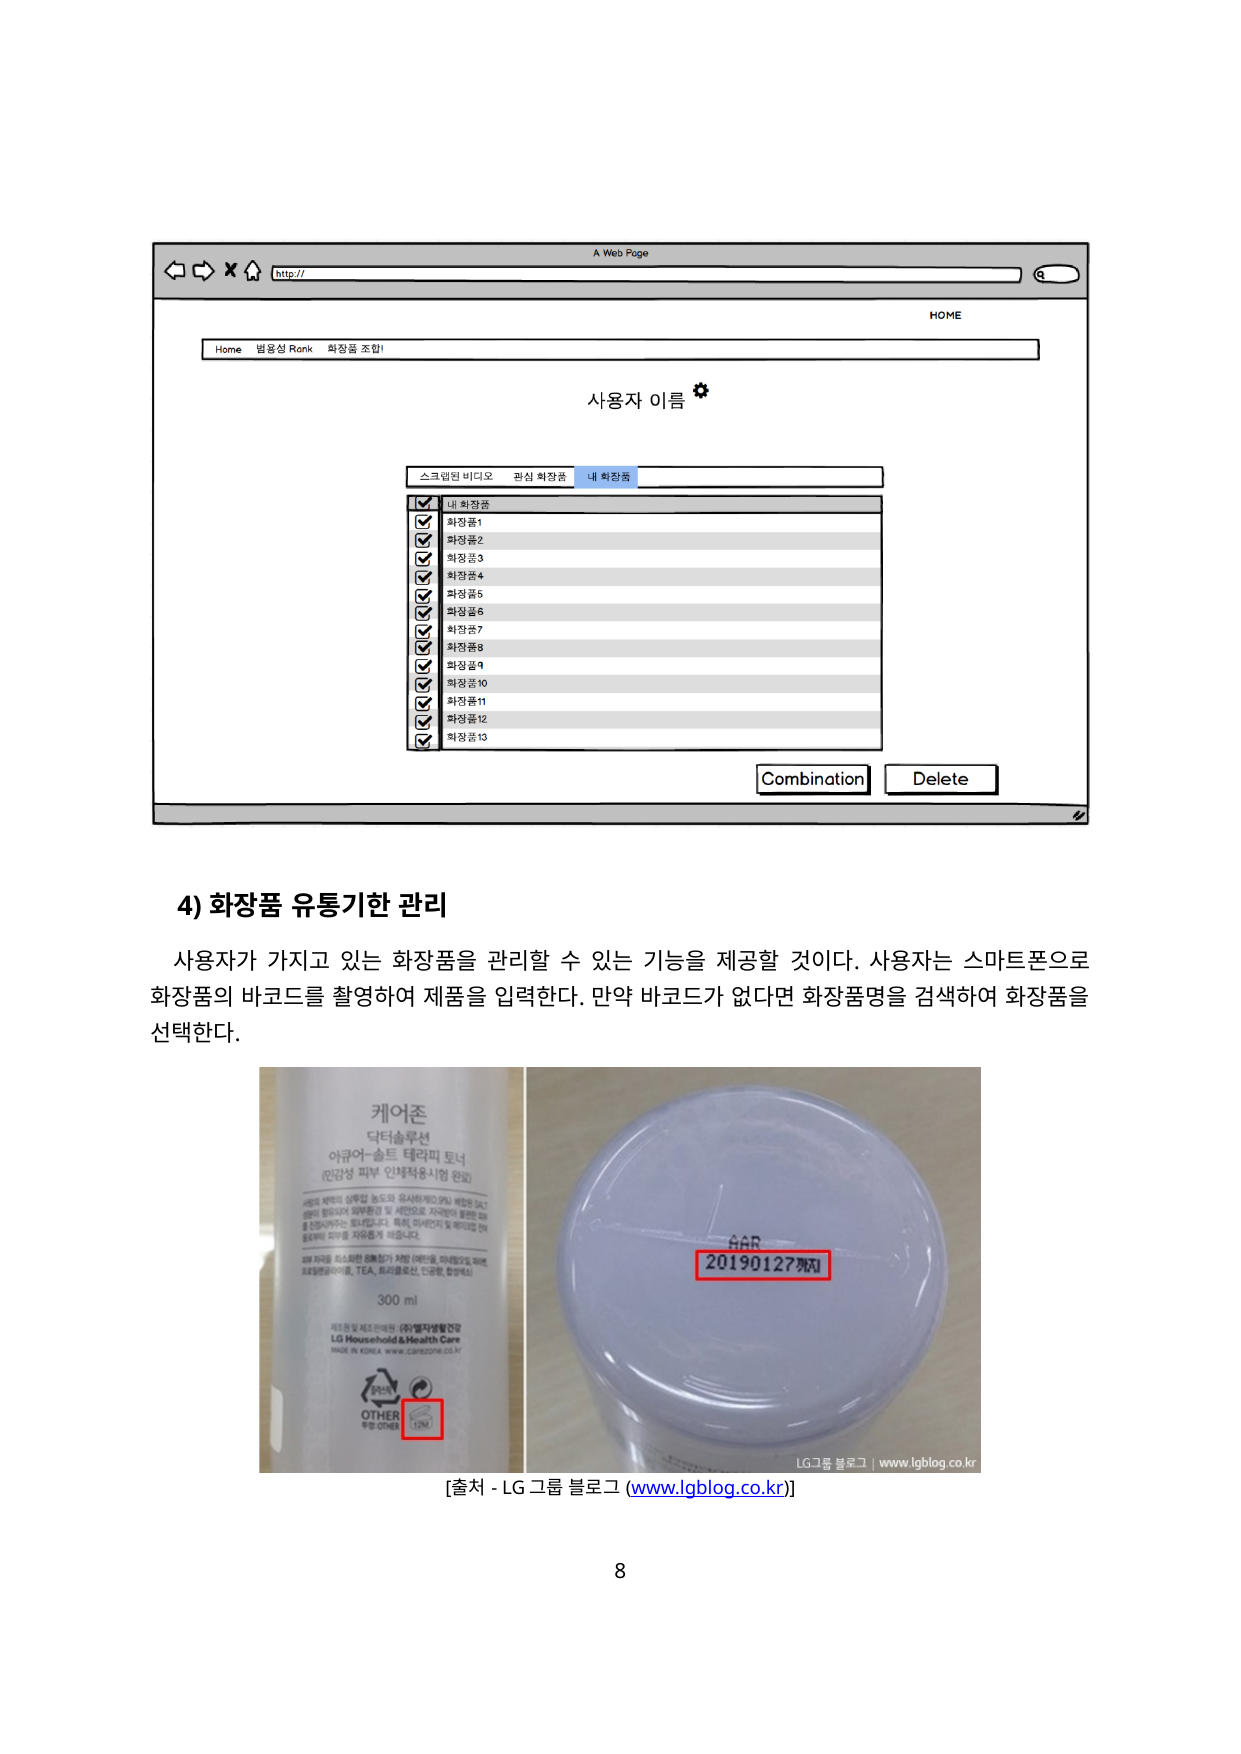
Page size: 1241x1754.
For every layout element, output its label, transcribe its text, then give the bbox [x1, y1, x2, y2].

text 4) 화장품 유통기한 관리 [150, 884, 1090, 923]
text 사용자가 가지고 있는 화장품을 관리할 수 있는 기능을 제공할 것이다. 사용자는 스마트폰으로 화장품의 바코드를 촬영하여 제품을 입력한다. 만약 바코드가 없다면 화장품명을 검색하여 화장품을 선택한다. [150, 943, 1090, 1048]
text [출처 - LG그룹 블로그 (www.lgblog.co.kr)] [150, 1472, 1090, 1499]
picture [150, 239, 1091, 828]
picture [259, 1067, 981, 1473]
